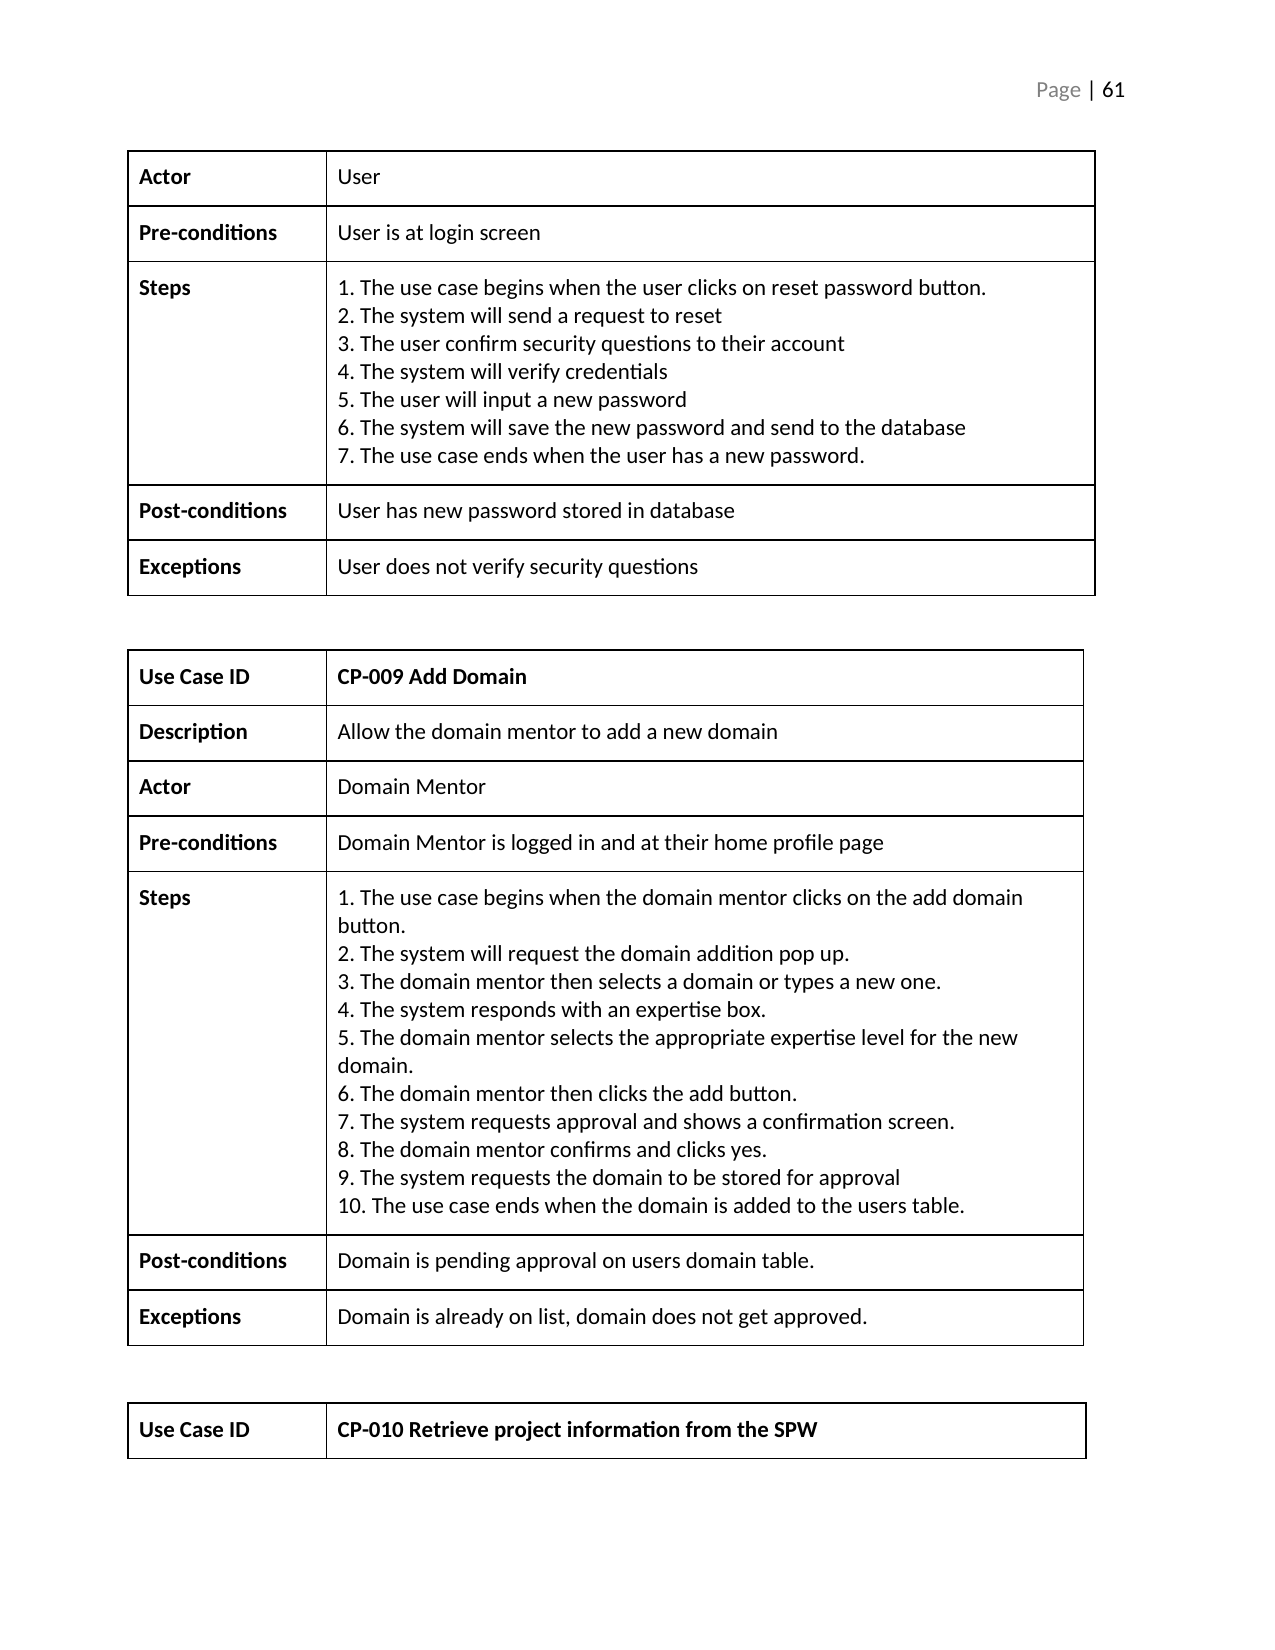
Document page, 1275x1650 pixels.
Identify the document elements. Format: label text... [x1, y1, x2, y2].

table_cell Description [129, 706, 326, 760]
table_header Use Case ID [129, 651, 326, 704]
table_cell Steps [129, 872, 326, 1234]
table_cell Domain is pending approval on users domain table. [327, 1236, 1083, 1289]
table_cell Pre-conditions [129, 207, 326, 261]
table_cell Domain Mentor [327, 762, 1083, 815]
table_cell Pre-conditions [129, 817, 326, 871]
table_cell Post-conditions [129, 1236, 326, 1289]
table_cell Post-conditions [129, 486, 326, 539]
table_cell Allow the domain mentor to add a new domain [327, 706, 1083, 760]
table_cell 1. The use case begins when the user clicks on reset password button. 2. The system will send a request to reset 3. The user confirm security questions to their account 4. The system will verify credentials 5. The user will input a new password 6. The system will save the new password and send to the database 7. The use case ends when the user has a new password. [327, 262, 1094, 484]
table_cell 1. The use case begins when the domain mentor clicks on the add domain button. 2. The system will request the domain addition pop up. 3. The domain mentor then selects a domain or types a new one. 4. The system responds with an expertise box. 5. The domain mentor selects the appropriate expertise level for the new domain. 6. The domain mentor then clicks the add button. 7. The system requests approval and shows a confirmation screen. 8. The domain mentor confirms and clicks yes. 9. The system requests the domain to be stored for approval 10. The use case ends when the domain is added to the users table. [327, 872, 1083, 1234]
table_header CP-009 Add Domain [327, 651, 1083, 704]
table_header Use Case ID [129, 1404, 326, 1458]
table_cell Exceptions [129, 1291, 326, 1345]
table_cell User [327, 152, 1094, 205]
table_cell User does not verify security questions [327, 541, 1094, 595]
table_cell User has new password stored in database [327, 486, 1094, 539]
table_cell Actor [129, 152, 326, 205]
table_header CP-010 Retrieve project information from the SPW [327, 1404, 1085, 1458]
table_cell Steps [129, 262, 326, 484]
table_cell Exceptions [129, 541, 326, 595]
table_cell Domain is already on list, domain does not get approved. [327, 1291, 1083, 1345]
table_cell User is at login screen [327, 207, 1094, 261]
table_cell Actor [129, 762, 326, 815]
table_cell Domain Mentor is logged in and at their home profile page [327, 817, 1083, 871]
